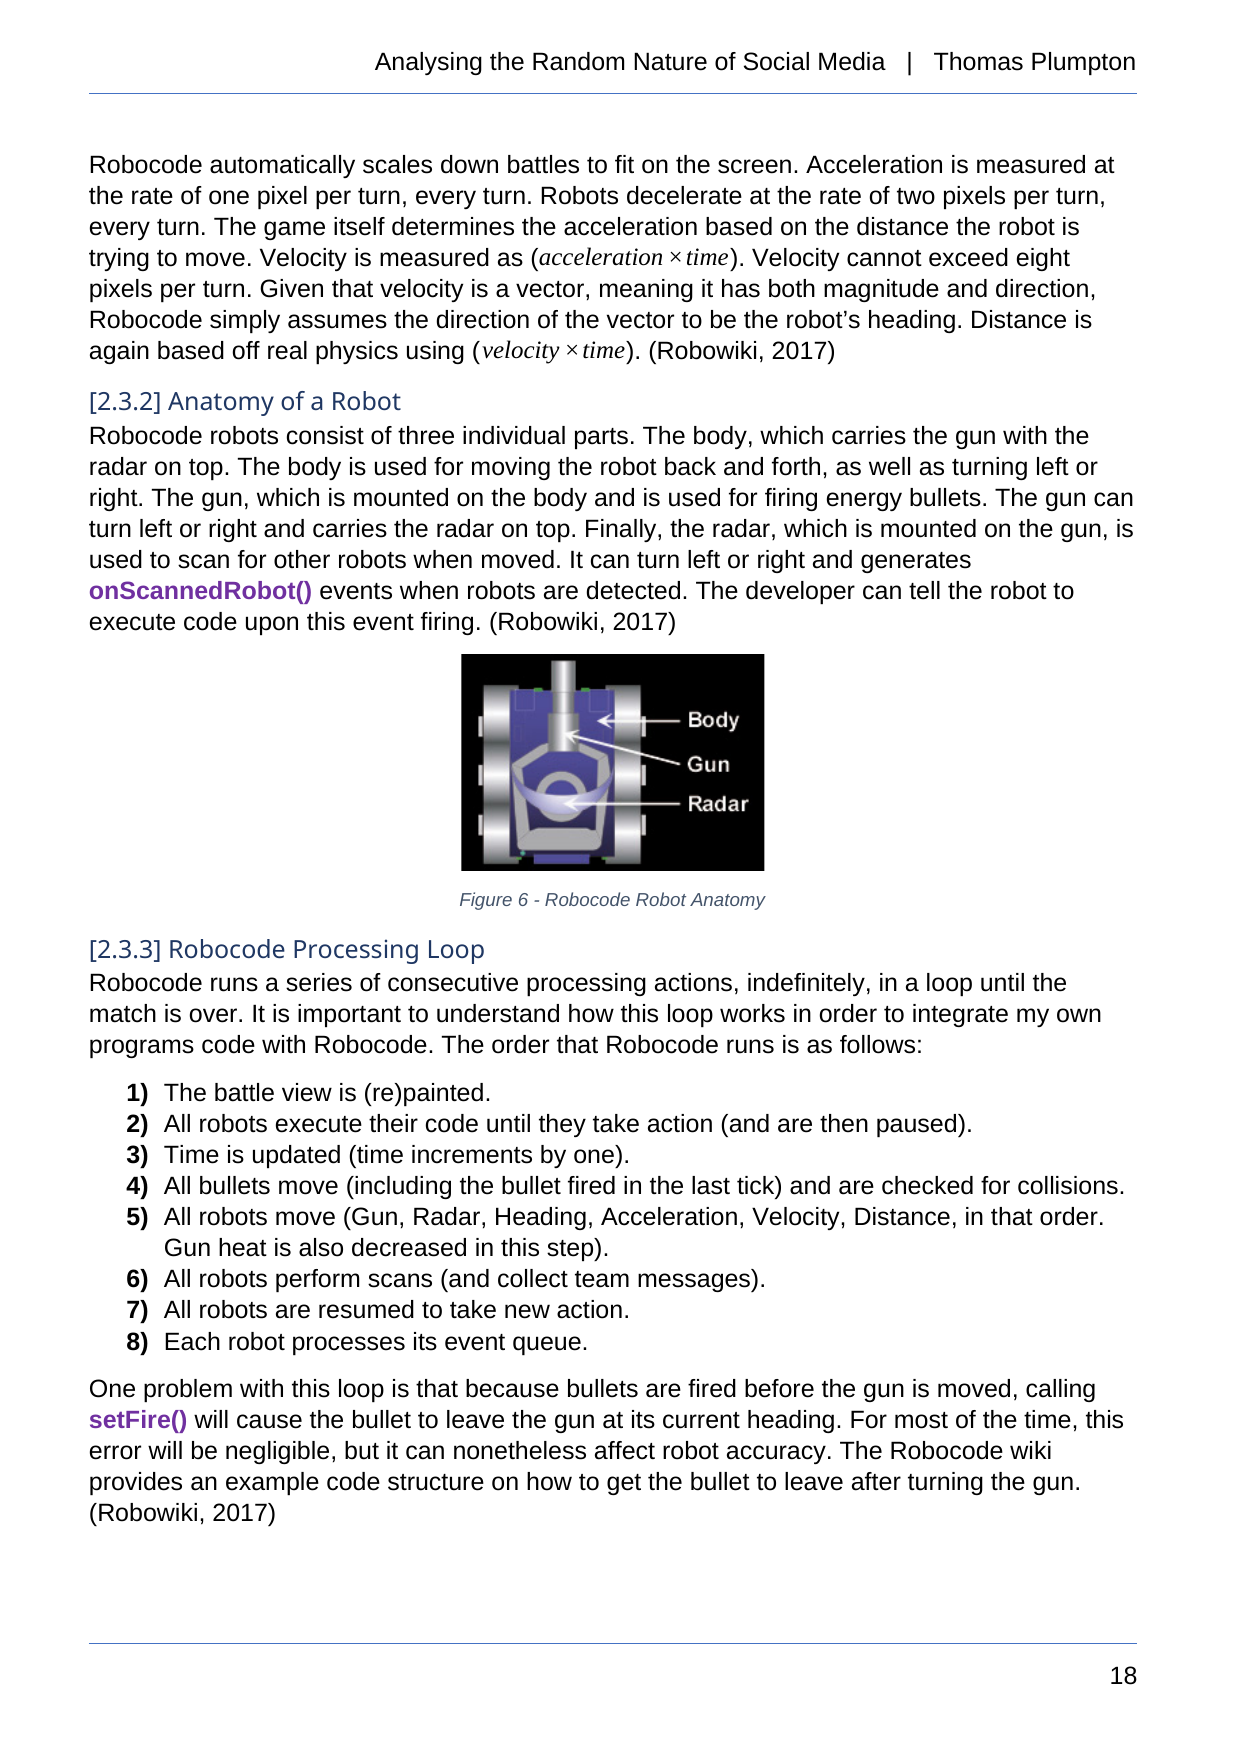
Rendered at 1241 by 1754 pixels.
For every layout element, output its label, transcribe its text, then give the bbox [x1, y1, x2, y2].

text Figure 6 - Robocode Robot Anatomy [89, 889, 1137, 911]
list All robots perform scans (and collect team messages). [126, 1264, 1137, 1293]
subtitle [2.3.3] Robocode Processing Loop [89, 932, 1137, 966]
list All robots execute their code until they take action (and are then paused). [126, 1109, 1137, 1138]
list All robots are resumed to take new action. [126, 1295, 1137, 1324]
list Time is updated (time increments by one). [126, 1140, 1137, 1169]
picture [461, 654, 765, 871]
list The battle view is (re)painted. [126, 1078, 1137, 1107]
list Each robot processes its event queue. [126, 1326, 1137, 1355]
text Robocode runs a series of consecutive processing actions, indefinitely, in a loop until the match is over. It is important to understand how this loop works in order to integrate my own programs code with Robocode. The order that Robocode runs is as follows: [89, 968, 1137, 1059]
list All robots move (Gun, Radar, Heading, Acceleration, Velocity, Distance, in that order. Gun heat is also decreased in this step). [126, 1202, 1137, 1262]
text Robocode robots consist of three individual parts. The body, which carries the gun with the radar on top. The body is used for moving the robot back and forth, as well as turning left or right. The gun, which is mounted on the body and is used for firing energy bullets. The gun can turn left or right and carries the radar on top. Finally, the radar, which is mounted on the gun, is used to scan for other robots when moved. It can turn left or right and generates onScannedRobot() events when robots are detected. The developer can tell the robot to execute code upon this event firing. [89, 421, 1137, 636]
subtitle [2.3.2] Anatomy of a Robot [89, 384, 1137, 418]
text One problem with this loop is that because bullets are fired before the gun is moved, calling setFire() will cause the bullet to leave the gun at its current heading. For most of the time, this error will be negligible, but it can nonetheless affect robot accuracy. The Robocode wiki provides an example code structure on how to get the bullet to leave after turning the gun. [89, 1374, 1137, 1527]
list All bullets move (including the bullet fired in the last tick) and are checked for collisions. [126, 1171, 1137, 1200]
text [89, 150, 1137, 365]
